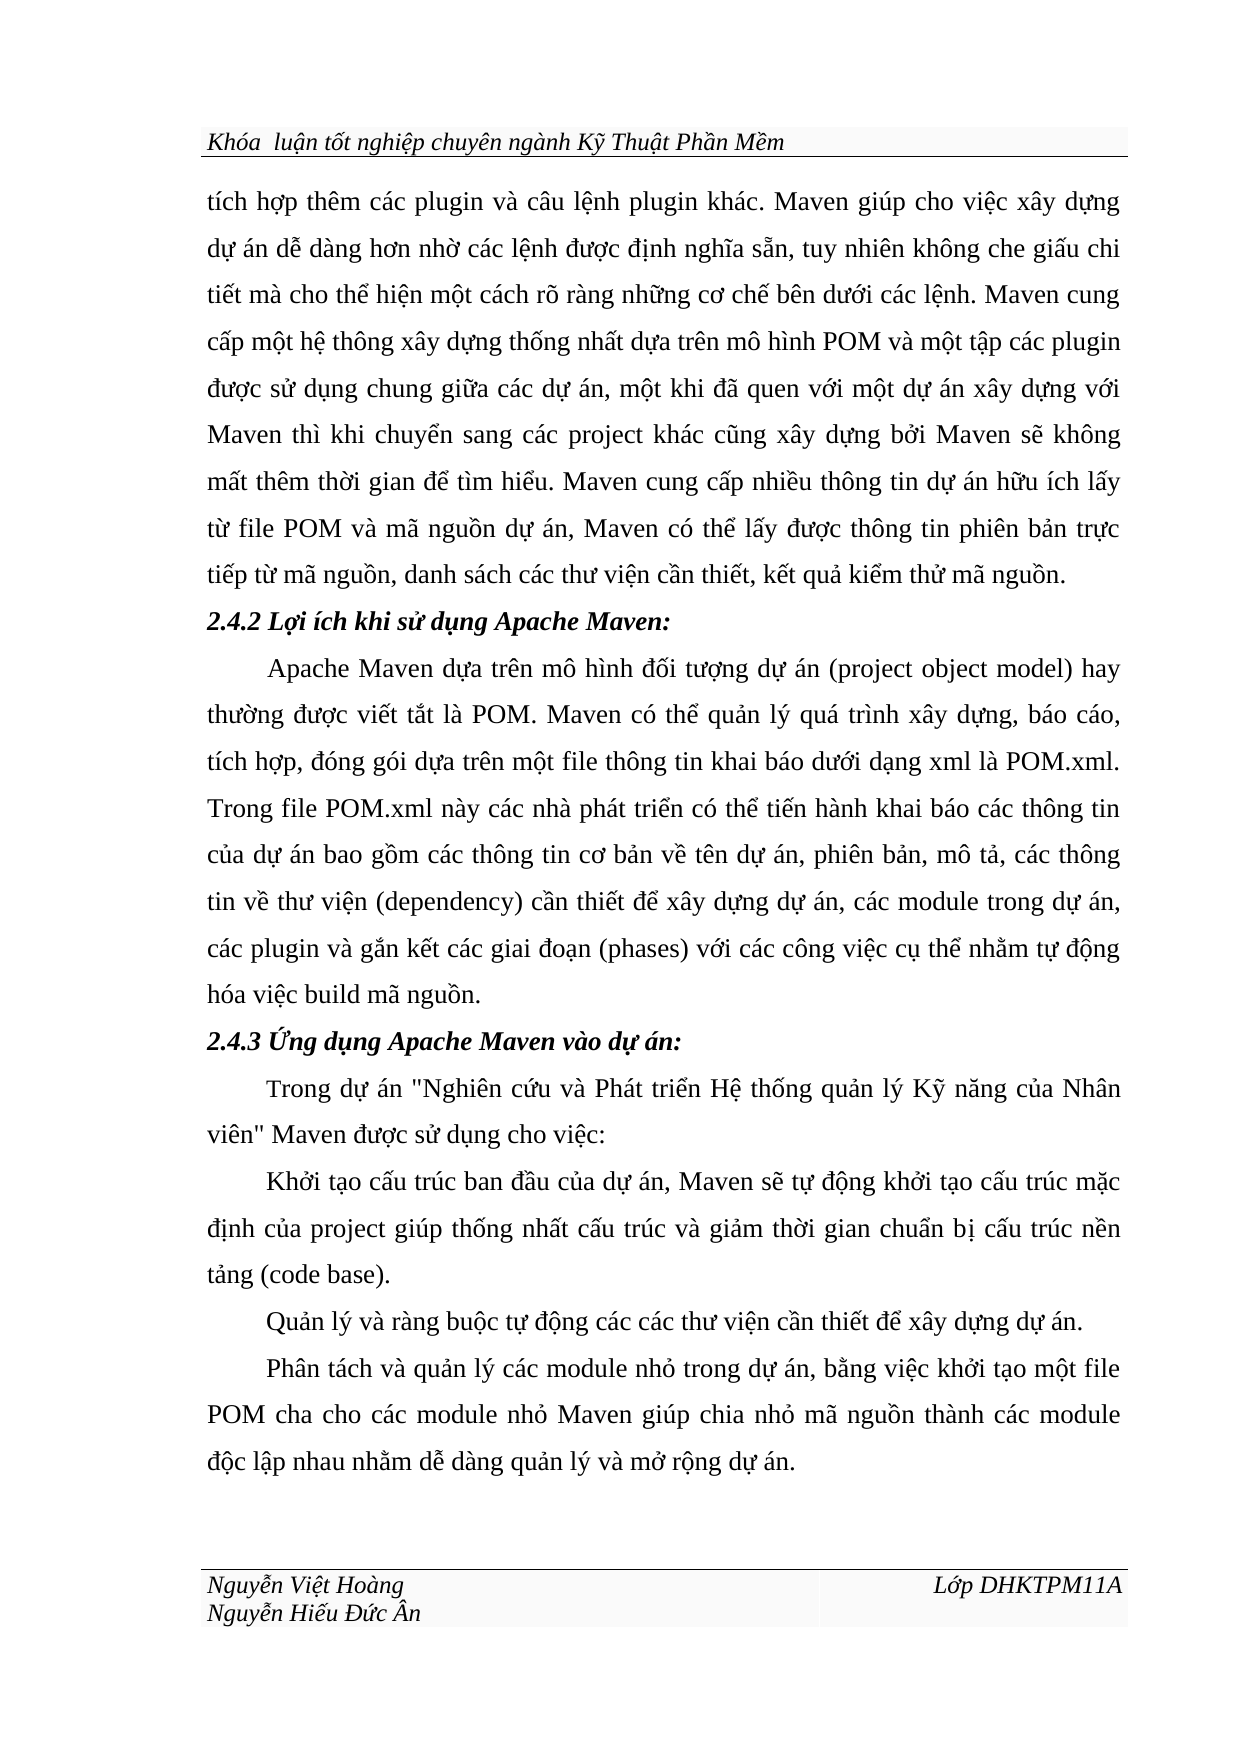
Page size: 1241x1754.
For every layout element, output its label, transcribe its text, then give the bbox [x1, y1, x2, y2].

text Quản lý và ràng buộc tự động các các thư viện cần thiết để xây dựng dự án. [207, 1305, 1122, 1336]
text Apache Maven dựa trên mô hình đối tượng dự án (project object model) hay thường được viết tắt là POM. Maven có thể quản lý quá trình xây dựng, báo cáo, tích hợp, đóng gói dựa trên một file thông tin khai báo dưới dạng xml là POM.xml. Trong file POM.xml này các nhà phát triển có thể tiến hành khai báo các thông tin của dự án bao gồm các thông tin cơ bản về tên dự án, phiên bản, mô tả, các thông tin về thư viện (dependency) cần thiết để xây dựng dự án, các module trong dự án, các plugin và gắn kết các giai đoạn (phases) với các công việc cụ thể nhằm tự động hóa việc build mã nguồn. [207, 652, 1122, 1010]
subtitle Lợi ích khi sử dụng Apache Maven: [207, 605, 1122, 636]
subtitle Ứng dụng Apache Maven vào dự án: [207, 1025, 1122, 1056]
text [207, 185, 1122, 590]
text Khởi tạo cấu trúc ban đầu của dự án, Maven sẽ tự động khởi tạo cấu trúc mặc định của project giúp thống nhất cấu trúc và giảm thời gian chuẩn bị cấu trúc nền tảng (code base). [207, 1165, 1122, 1290]
text Phân tách và quản lý các module nhỏ trong dự án, bằng việc khởi tạo một file POM cha cho các module nhỏ Maven giúp chia nhỏ mã nguồn thành các module độc lập nhau nhằm dễ dàng quản lý và mở rộng dự án. [207, 1352, 1122, 1476]
text Trong dự án "Nghiên cứu và Phát triển Hệ thống quản lý Kỹ năng của Nhân viên" Maven được sử dụng cho việc: [207, 1072, 1122, 1150]
